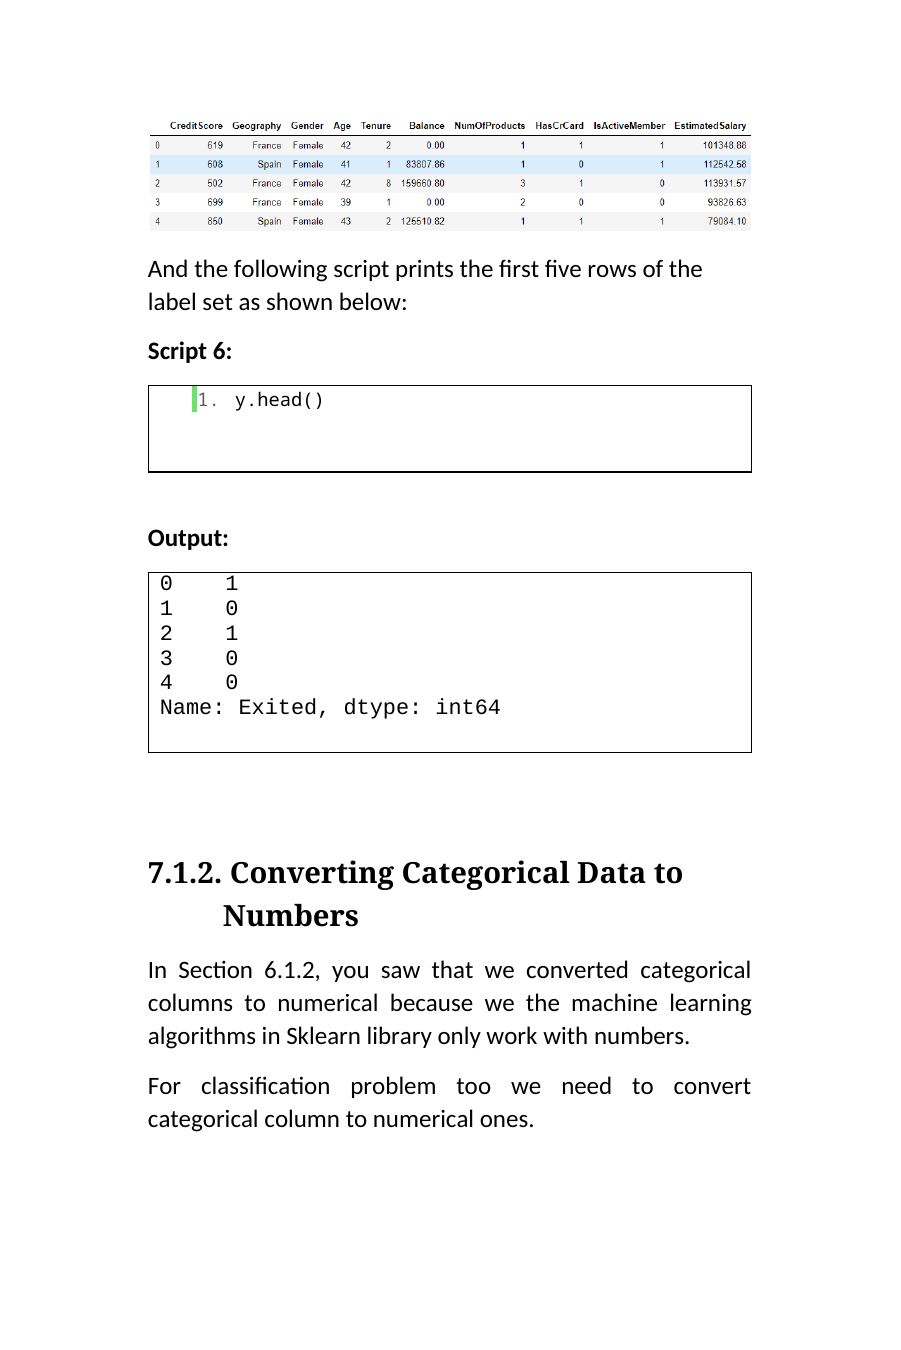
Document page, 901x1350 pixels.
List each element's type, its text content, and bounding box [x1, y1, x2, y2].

text Script 6: [148, 336, 752, 366]
table_header y.head() [149, 386, 751, 471]
picture [147, 118, 753, 234]
subtitle 7.1.2. Converting Categorical Data to Numbers [148, 852, 752, 934]
text For classification problem too we need to convert categorical column to numerical ones. [148, 1070, 752, 1133]
text And the following script prints the first five rows of the label set as shown below: [148, 253, 752, 316]
text Output: [148, 522, 752, 552]
text In Section 6.1.2, you saw that we converted categorical columns to numerical because we the machine learning algorithms in Sklearn library only work with numbers. [148, 954, 752, 1051]
table_header 0 1 1 0 2 1 3 0 4 0 Name: Exited, dtype: int64 [149, 573, 751, 752]
